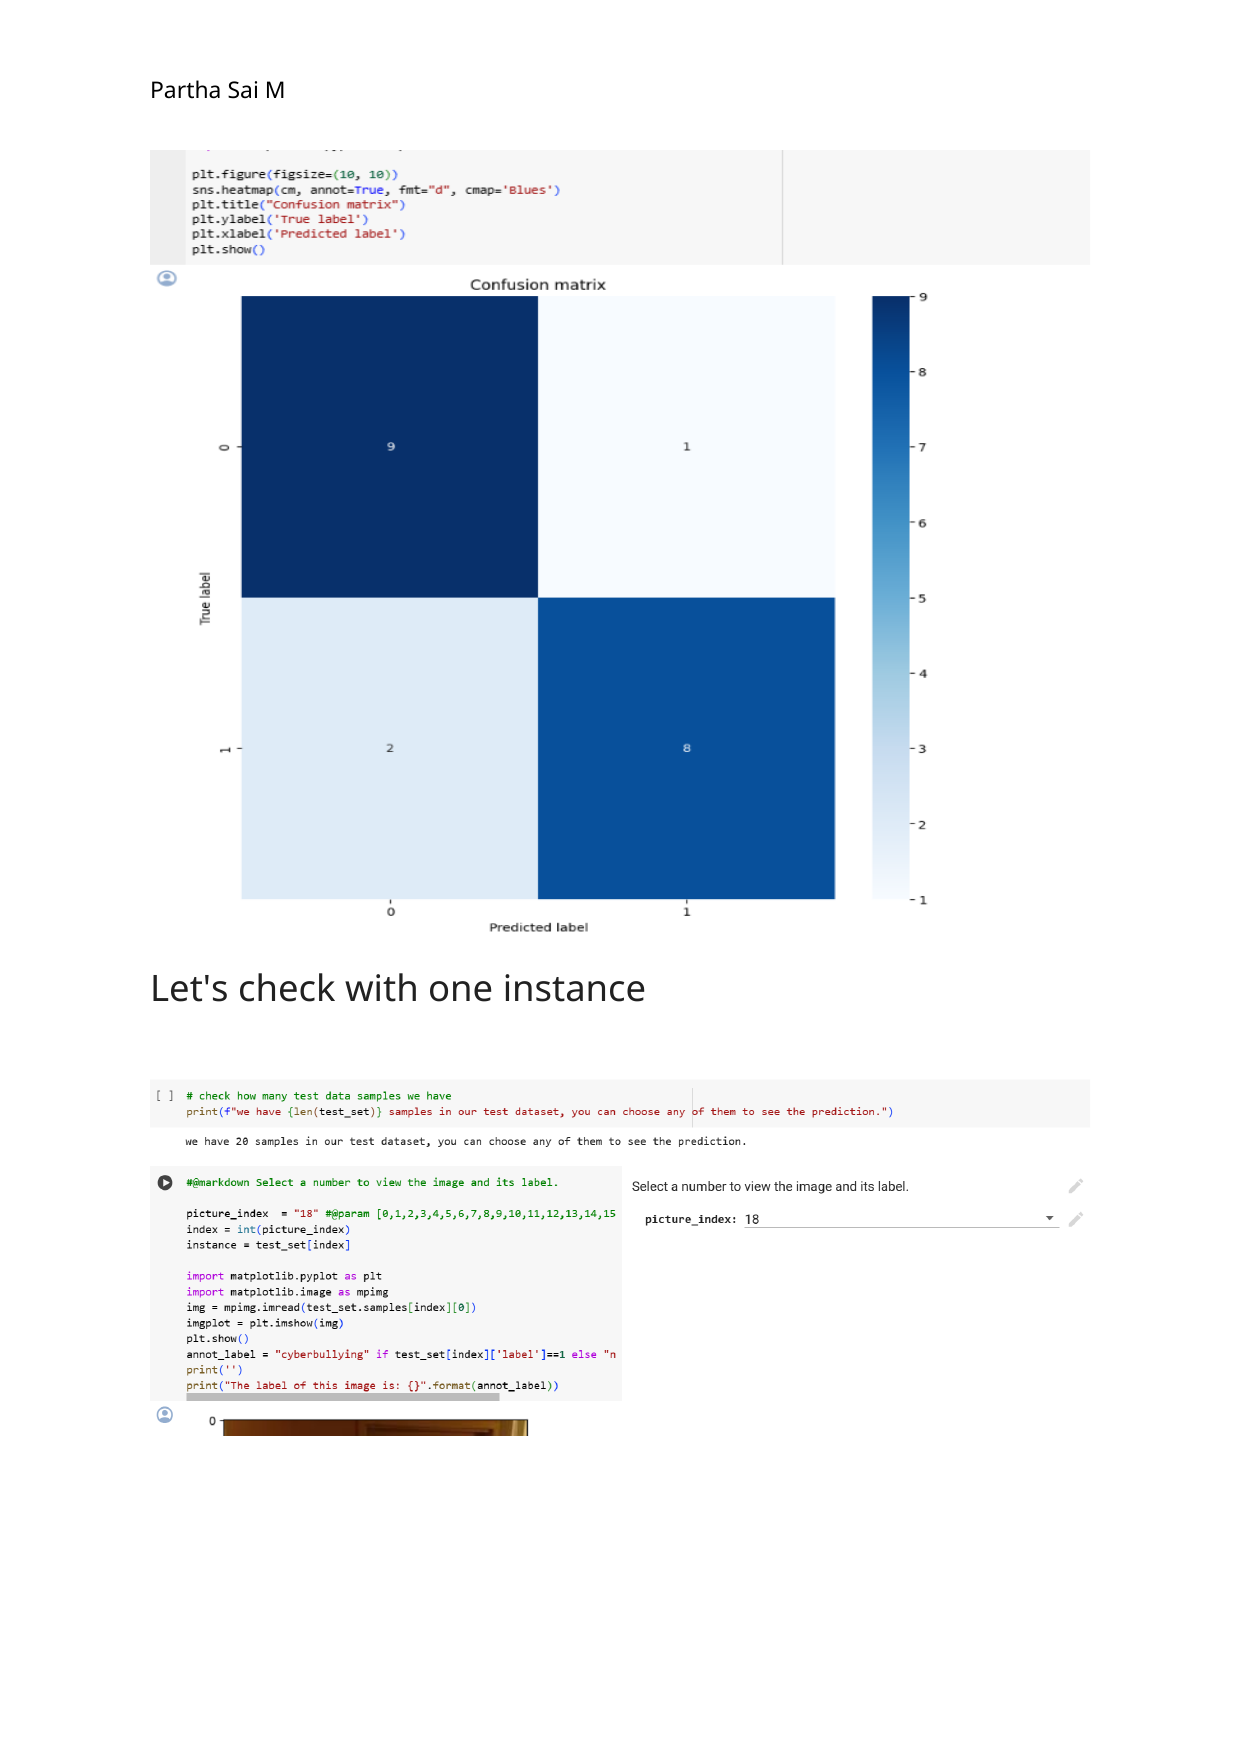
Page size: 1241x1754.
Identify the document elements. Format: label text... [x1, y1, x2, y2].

picture [150, 150, 1091, 944]
picture [150, 1075, 1091, 1436]
text Let's check with one instance [150, 963, 1090, 1013]
